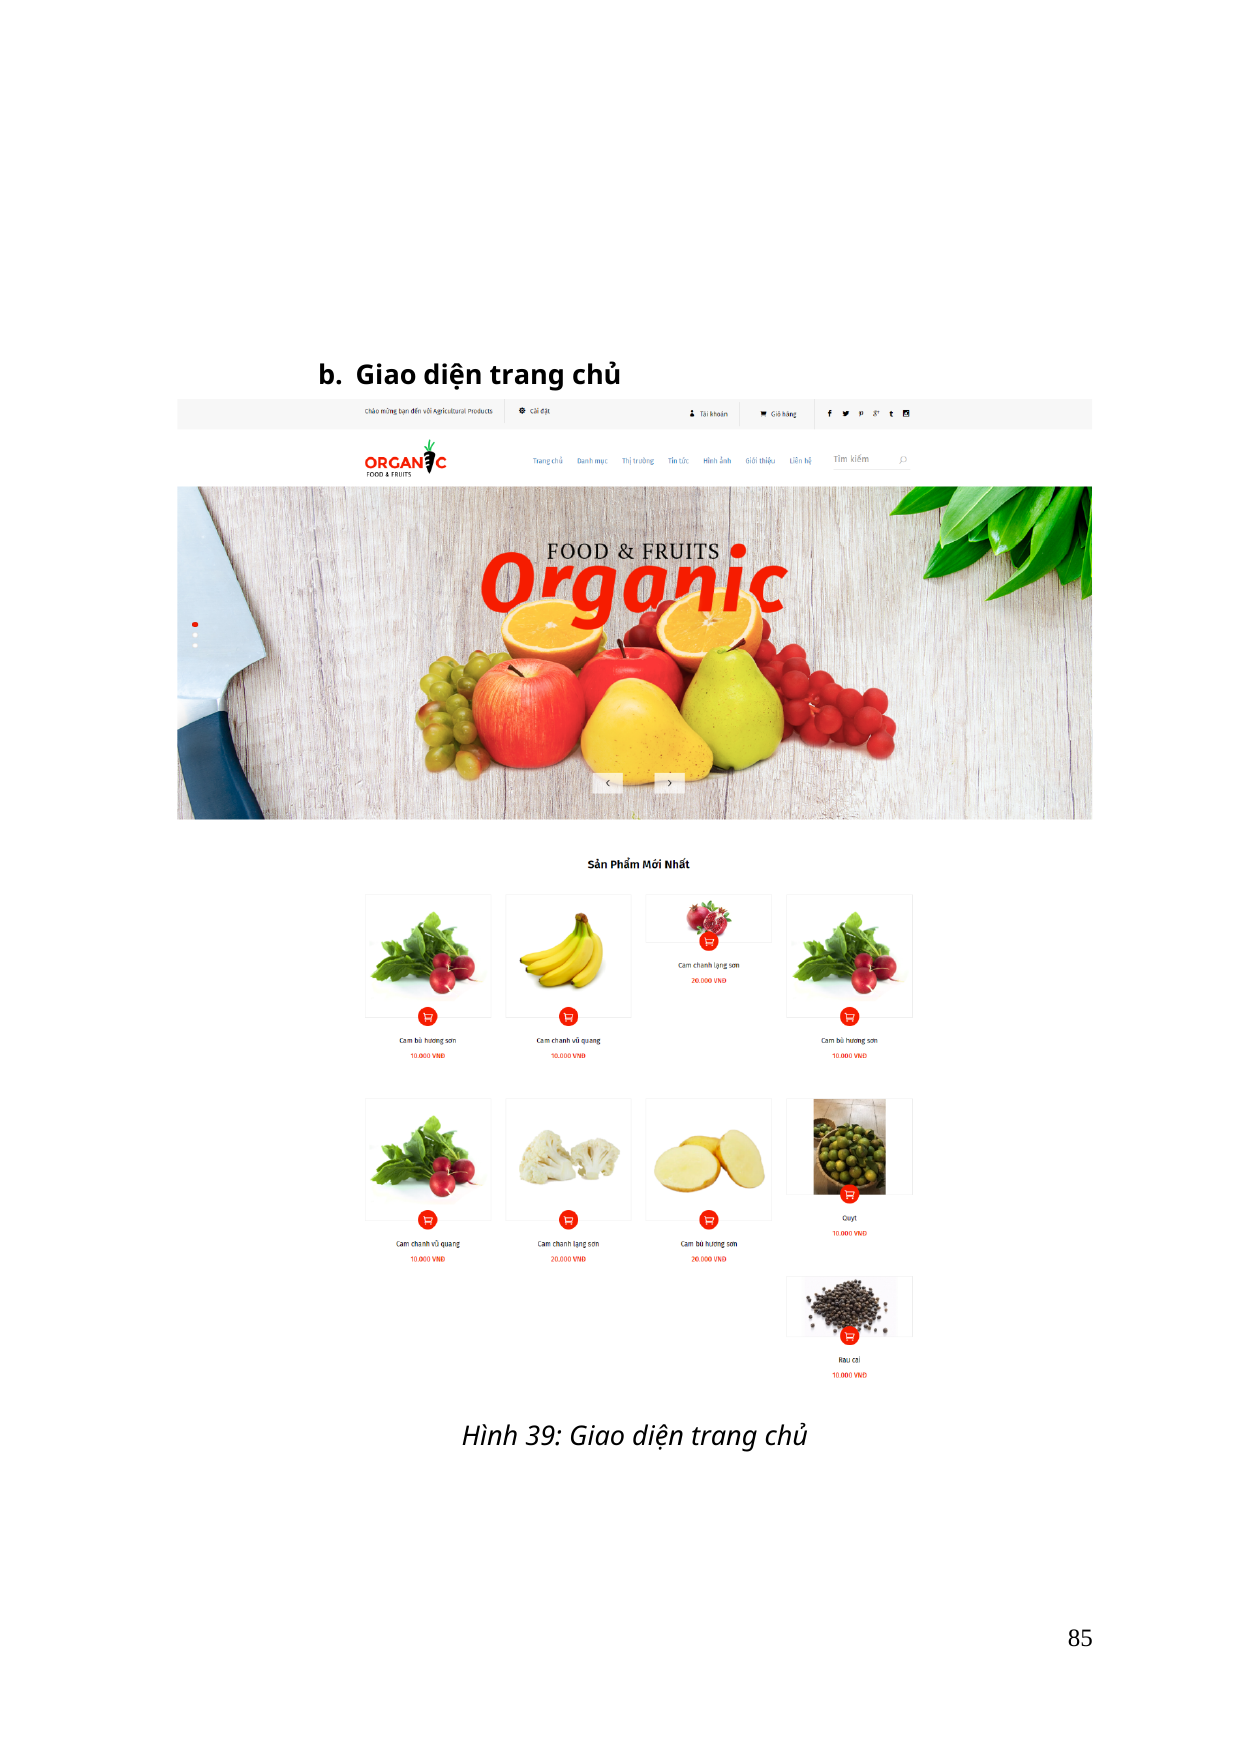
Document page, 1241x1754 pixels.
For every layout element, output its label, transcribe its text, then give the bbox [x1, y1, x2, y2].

list Giao diện trang chủ [318, 355, 1092, 392]
text Hình 39: Giao diện trang chủ [177, 1416, 1092, 1453]
picture [177, 399, 1093, 1405]
